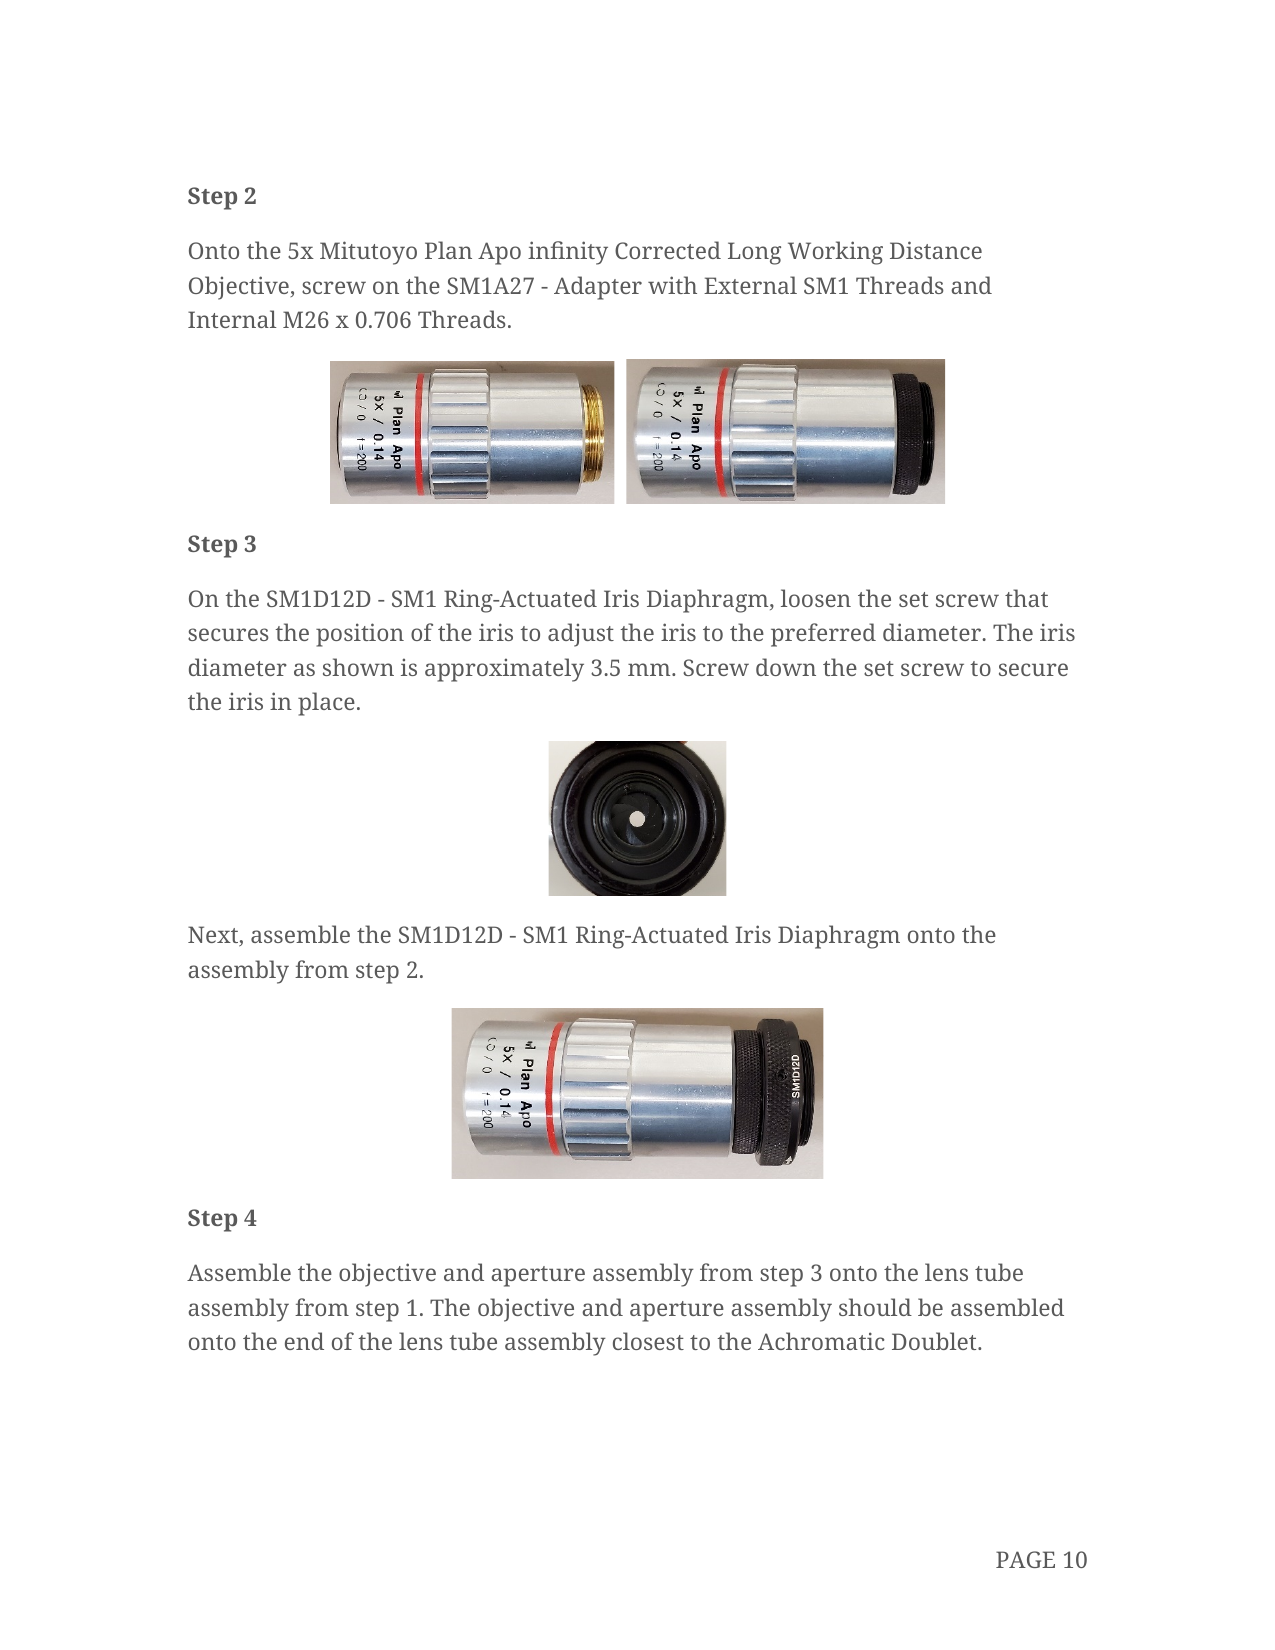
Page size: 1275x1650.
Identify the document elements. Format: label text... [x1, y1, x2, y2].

picture [451, 1008, 824, 1179]
picture [330, 361, 615, 504]
text Step 3 [187, 528, 1087, 559]
text Step 4 [187, 1202, 1087, 1233]
picture [626, 359, 946, 504]
text Onto the 5x Mitutoyo Plan Apo infinity Corrected Long Working Distance Objective, screw on the SM1A27 - Adapter with External SM1 Threads and Internal M26 x 0.706 Threads. [187, 235, 1087, 335]
text Step 2 [187, 180, 1087, 211]
text Assemble the objective and aperture assembly from step 3 onto the lens tube assembly from step 1. The objective and aperture assembly should be assembled onto the end of the lens tube assembly closest to the Achromatic Doublet. [187, 1257, 1087, 1357]
picture [548, 741, 727, 896]
text Next, assemble the SM1D12D - SM1 Ring-Actuated Iris Diaphragm onto the assembly from step 2. [187, 919, 1087, 985]
text On the SM1D12D - SM1 Ring-Actuated Iris Diaphragm, loosen the set screw that secures the position of the iris to adjust the iris to the preferred diameter. The iris diameter as shown is approximately 3.5 mm. Screw down the set screw to secure the iris in place. [187, 583, 1087, 717]
